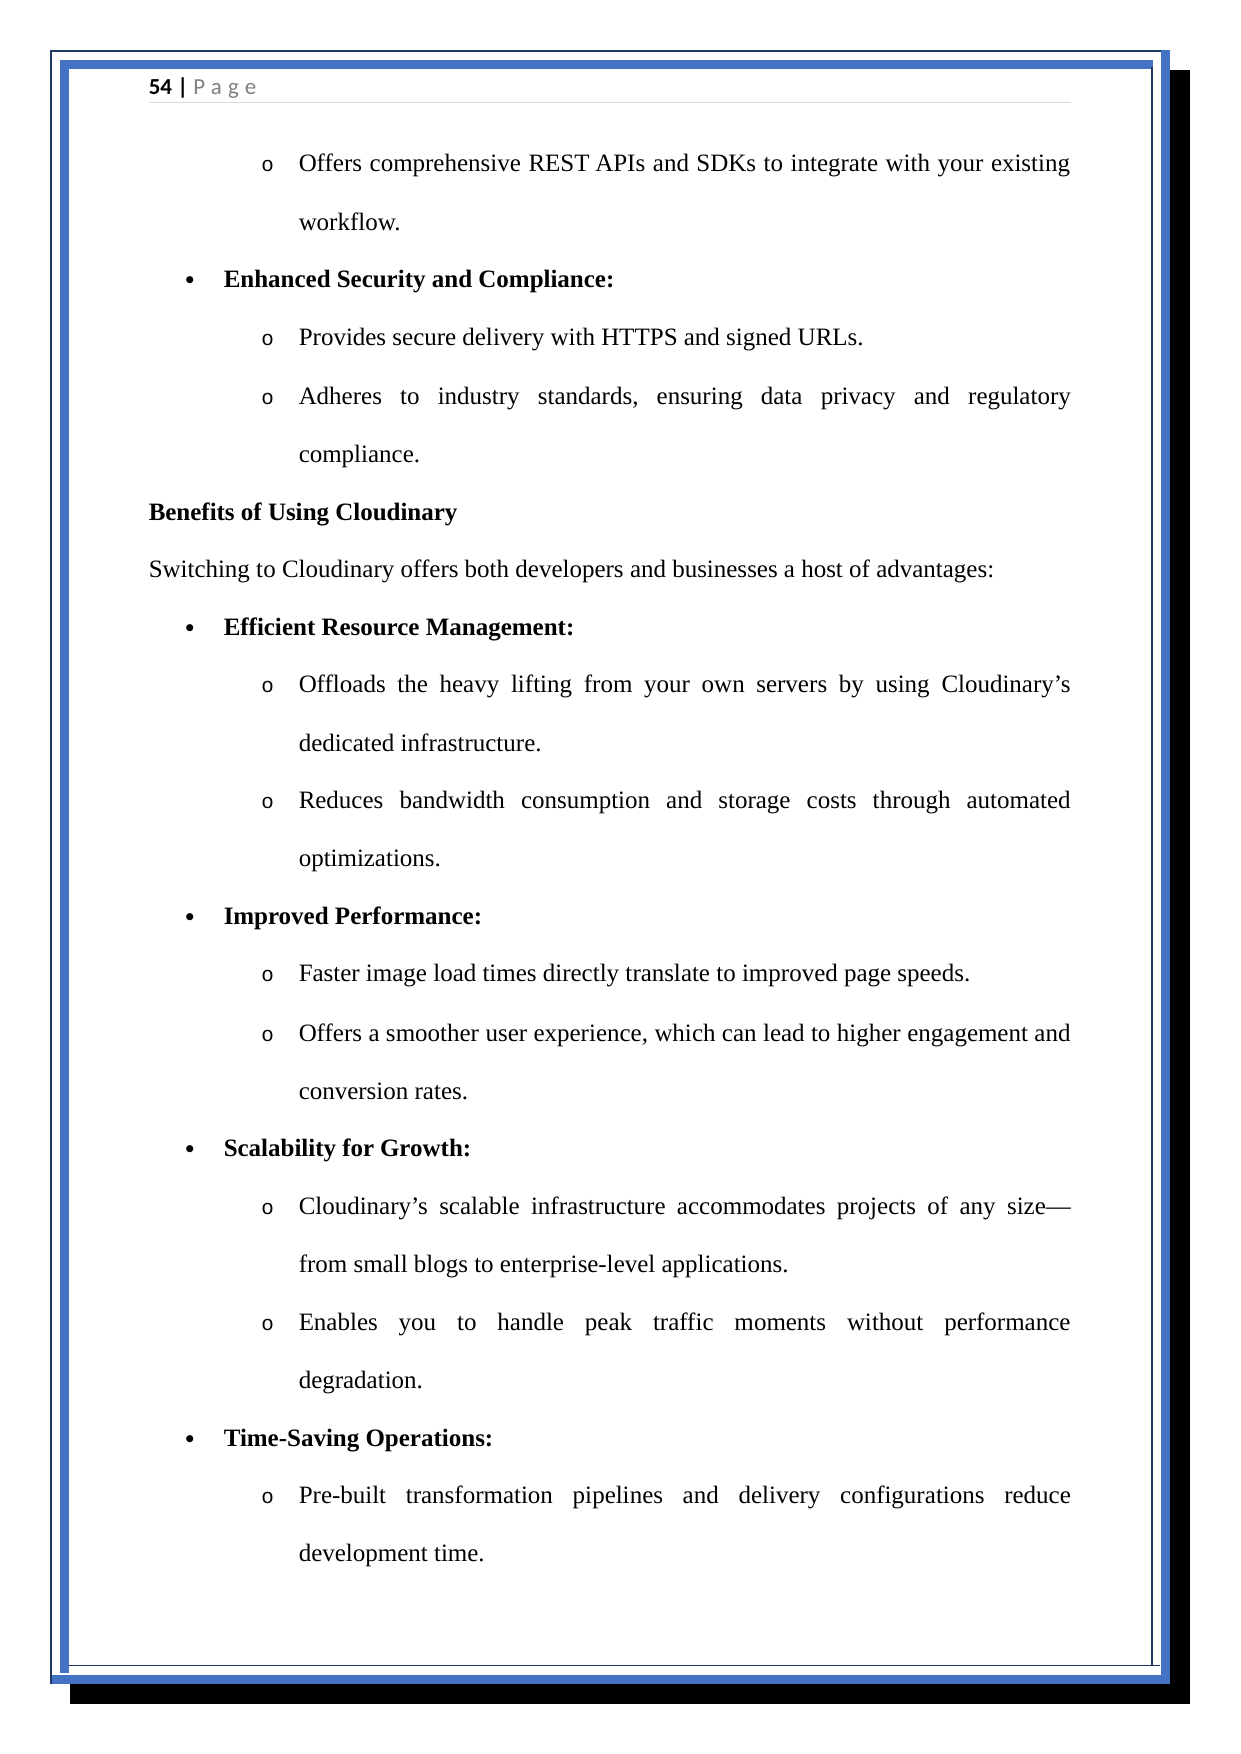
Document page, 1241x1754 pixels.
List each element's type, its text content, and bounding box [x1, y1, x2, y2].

list Scalability for Growth: [186, 1133, 1071, 1162]
list Faster image load times directly translate to improved page speeds. [261, 958, 1071, 988]
list Enhanced Security and Compliance: [186, 264, 1071, 293]
list Enables you to handle peak traffic moments without performance degradation. [261, 1307, 1071, 1394]
list Cloudinary’s scalable infrastructure accommodates projects of any size—from small blogs to enterprise-level applications. [261, 1191, 1071, 1278]
text Switching to Cloudinary offers both developers and businesses a host of advantages: [148, 554, 1071, 583]
list Offloads the heavy lifting from your own servers by using Cloudinary’s dedicated infrastructure. [261, 669, 1071, 756]
list Time-Saving Operations: [186, 1423, 1071, 1451]
list Adheres to industry standards, ensuring data privacy and regulatory compliance. [261, 381, 1071, 468]
text Benefits of Using Cloudinary [148, 497, 1071, 526]
list Offers comprehensive REST APIs and SDKs to integrate with your existing workflow. [261, 148, 1071, 236]
list Reduces bandwidth consumption and storage costs through automated optimizations. [261, 785, 1071, 872]
list Improved Performance: [186, 901, 1071, 930]
list Offers a smoother user experience, which can lead to higher engagement and conversion rates. [261, 1018, 1071, 1105]
list Pre-built transformation pipelines and delivery configurations reduce development time. [261, 1480, 1071, 1567]
list Efficient Resource Management: [186, 612, 1071, 641]
list Provides secure delivery with HTTPS and signed URLs. [261, 322, 1071, 351]
